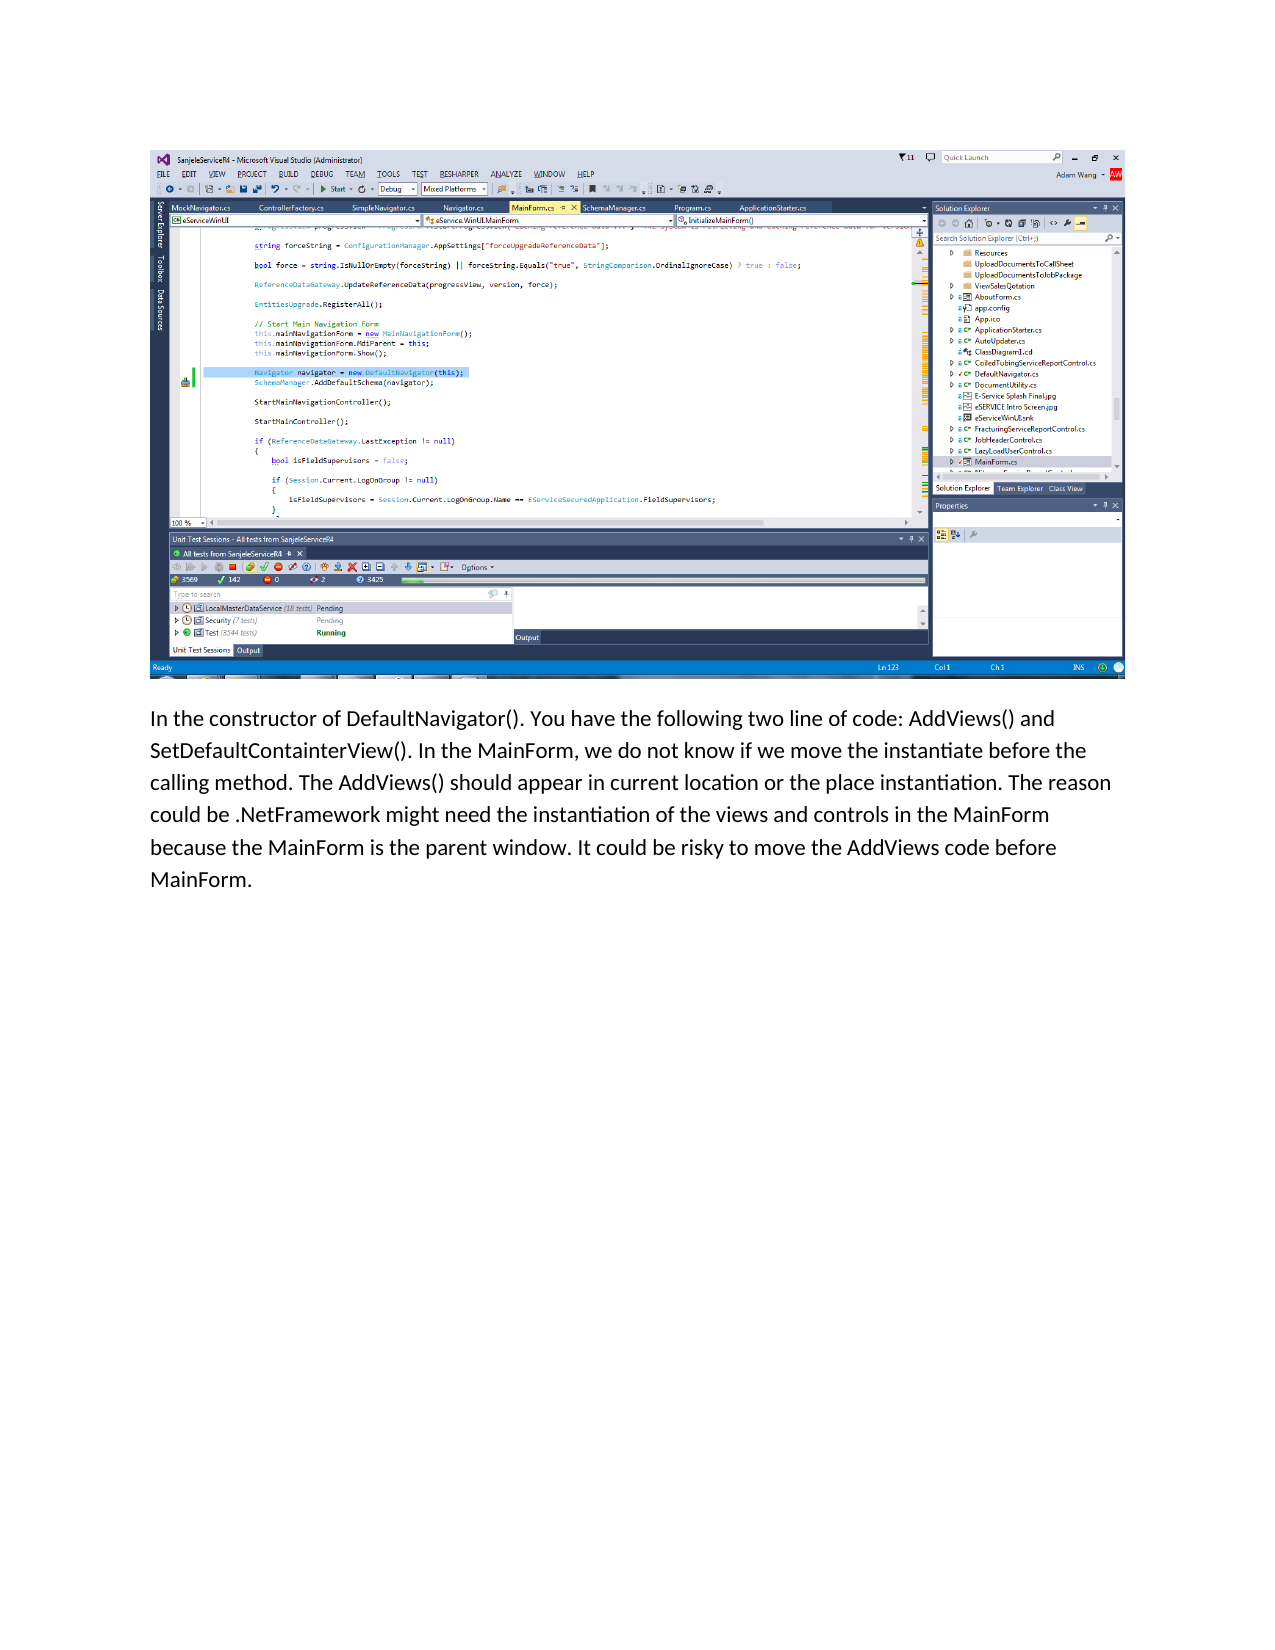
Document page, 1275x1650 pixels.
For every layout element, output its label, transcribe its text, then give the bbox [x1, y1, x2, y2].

picture [150, 150, 1125, 679]
text In the constructor of DefaultNavigator(). You have the following two line of code: AddViews() and SetDefaultContainterView(). In the MainForm, we do not know if we move the instantiate before the calling method. The AddViews() should appear in current location or the place instantiation. The reason could be .NetFramework might need the instantiation of the views and controls in the MainForm because the MainForm is the parent window. It could be risky to move the AddViews code before MainForm. [150, 704, 1125, 893]
